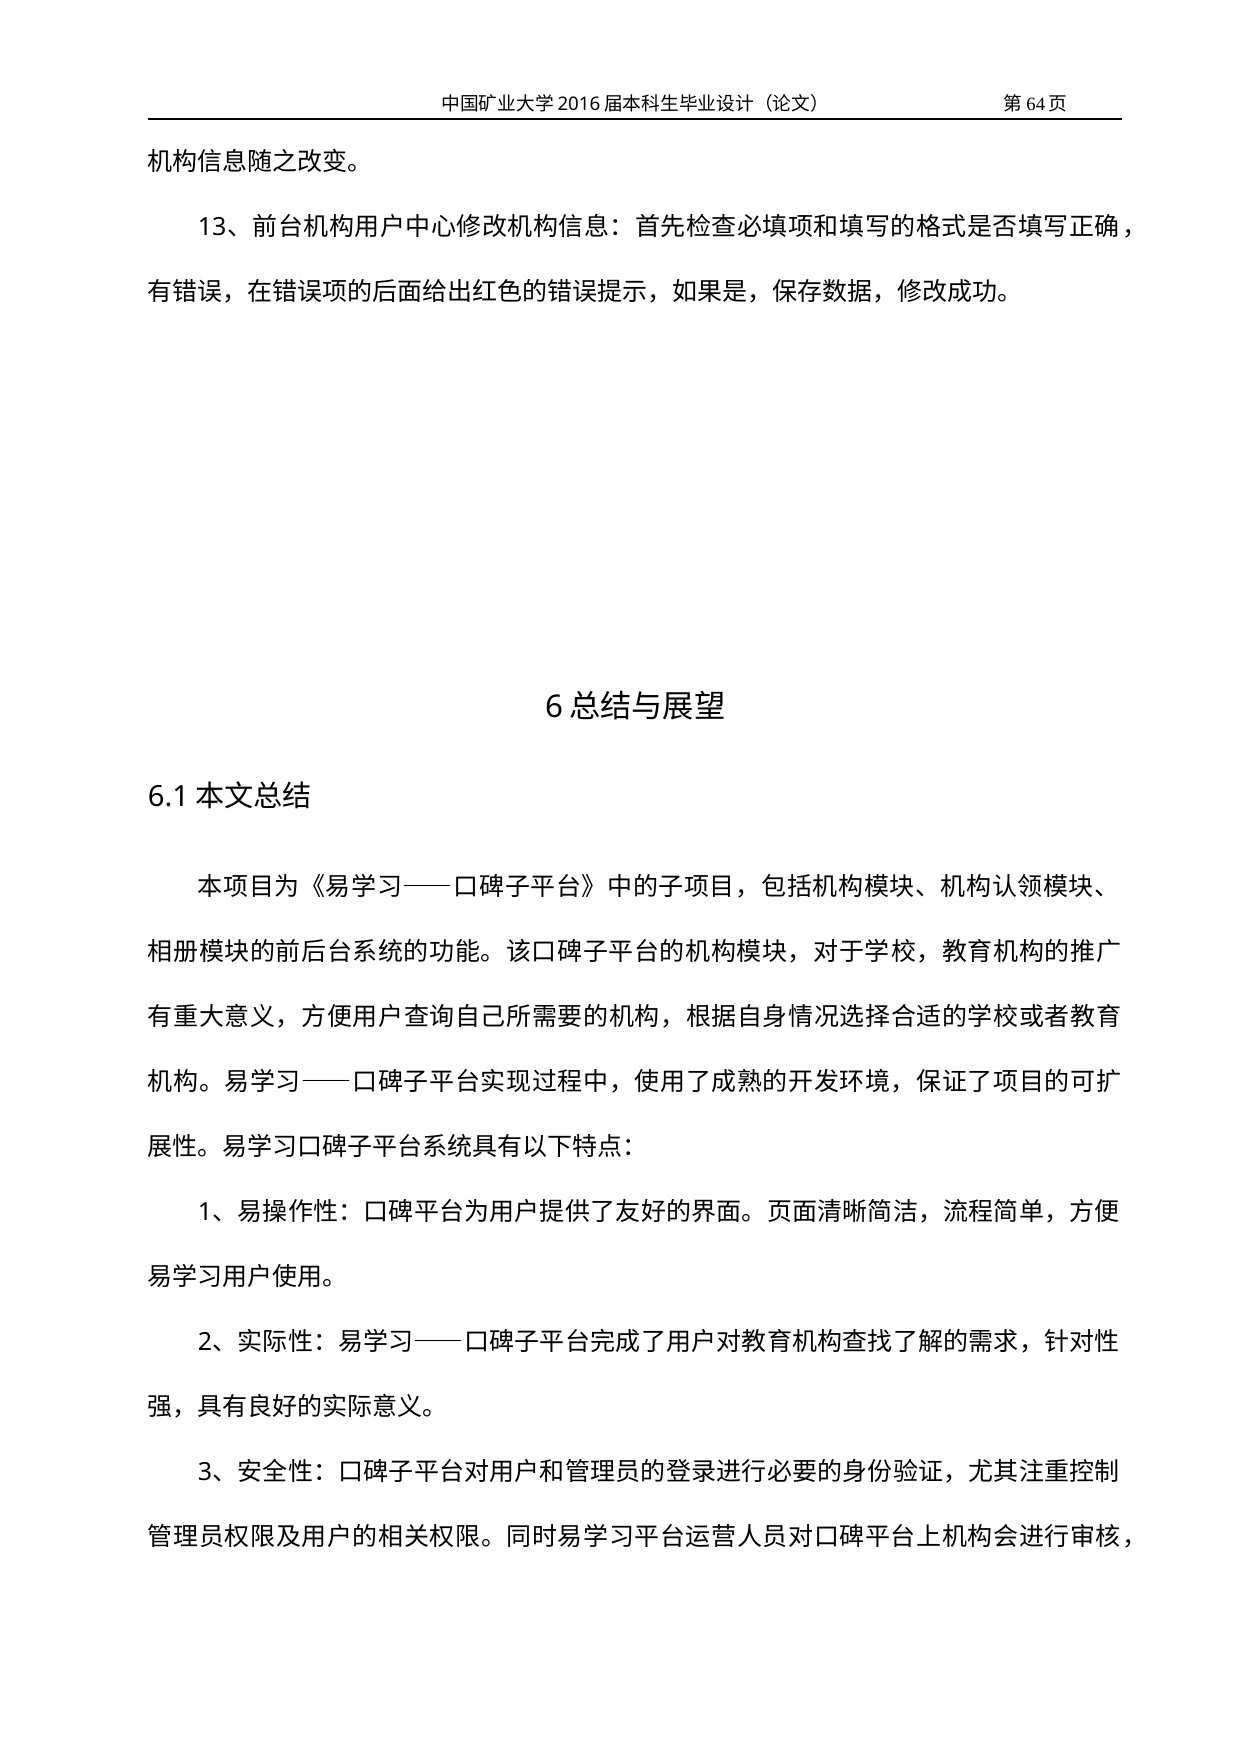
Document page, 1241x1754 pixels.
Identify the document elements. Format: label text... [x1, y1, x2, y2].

text 6.1本文总结 [148, 762, 1122, 827]
text 2、实际性：易学习——口碑子平台完成了用户对教育机构查找了解的需求，针对性强，具有良好的实际意义。 [148, 1307, 1122, 1437]
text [148, 1437, 1122, 1567]
text 本项目为《易学习——口碑子平台》中的子项目，包括机构模块、机构认领模块、相册模块的前后台系统的功能。该口碑子平台的机构模块，对于学校，教育机构的推广有重大意义，方便用户查询自己所需要的机构，根据自身情况选择合适的学校或者教育机构。易学习——口碑子平台实现过程中，使用了成熟的开发环境，保证了项目的可扩展性。易学习口碑子平台系统具有以下特点： [148, 852, 1122, 1177]
text 1、易操作性：口碑平台为用户提供了友好的界面。页面清晰简洁，流程简单，方便易学习用户使用。 [148, 1177, 1122, 1307]
text 13、前台机构用户中心修改机构信息：首先检查必填项和填写的格式是否填写正确，有错误，在错误项的后面给出红色的错误提示，如果是，保存数据，修改成功。 [148, 192, 1122, 322]
text 6总结与展望 [148, 672, 1122, 737]
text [148, 127, 1122, 192]
